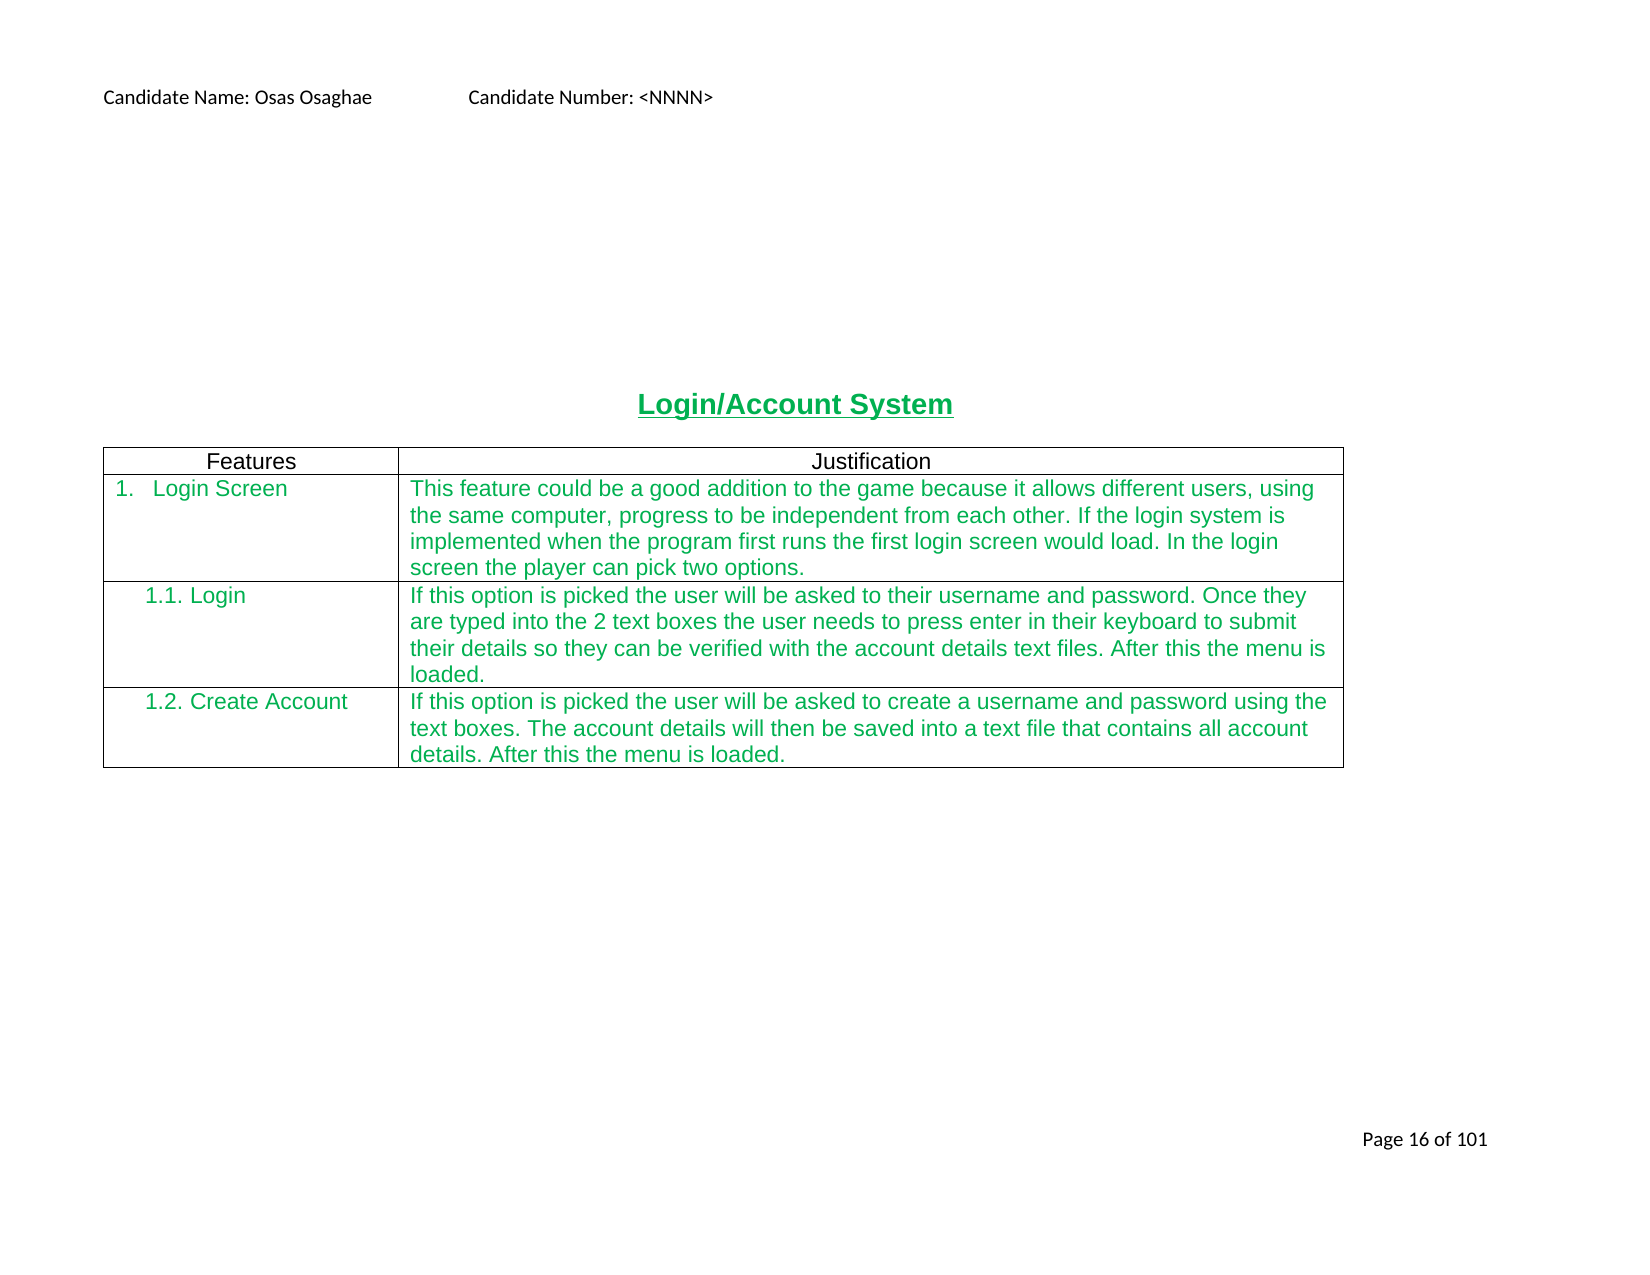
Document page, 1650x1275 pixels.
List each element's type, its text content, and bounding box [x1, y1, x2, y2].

table_header Features [104, 448, 398, 474]
table_cell If this option is picked the user will be asked to create a username and password using the text boxes. The account details will then be saved into a text file that contains all account details. After this the menu is loaded. [399, 688, 1343, 767]
table_cell Login Screen [104, 475, 398, 581]
table_cell If this option is picked the user will be asked to their username and password. Once they are typed into the 2 text boxes the user needs to press enter in their keyboard to submit their details so they can be verified with the account details text files. After this the menu is loaded. [399, 582, 1343, 687]
table_cell Create Account [104, 688, 398, 767]
table_header Justification [399, 448, 1343, 474]
text Login/Account System [103, 387, 1488, 421]
table_cell This feature could be a good addition to the game because it allows different users, using the same computer, progress to be independent from each other. If the login system is implemented when the program first runs the first login screen would load. In the login screen the player can pick two options. [399, 475, 1343, 581]
table_cell Login [104, 582, 398, 687]
